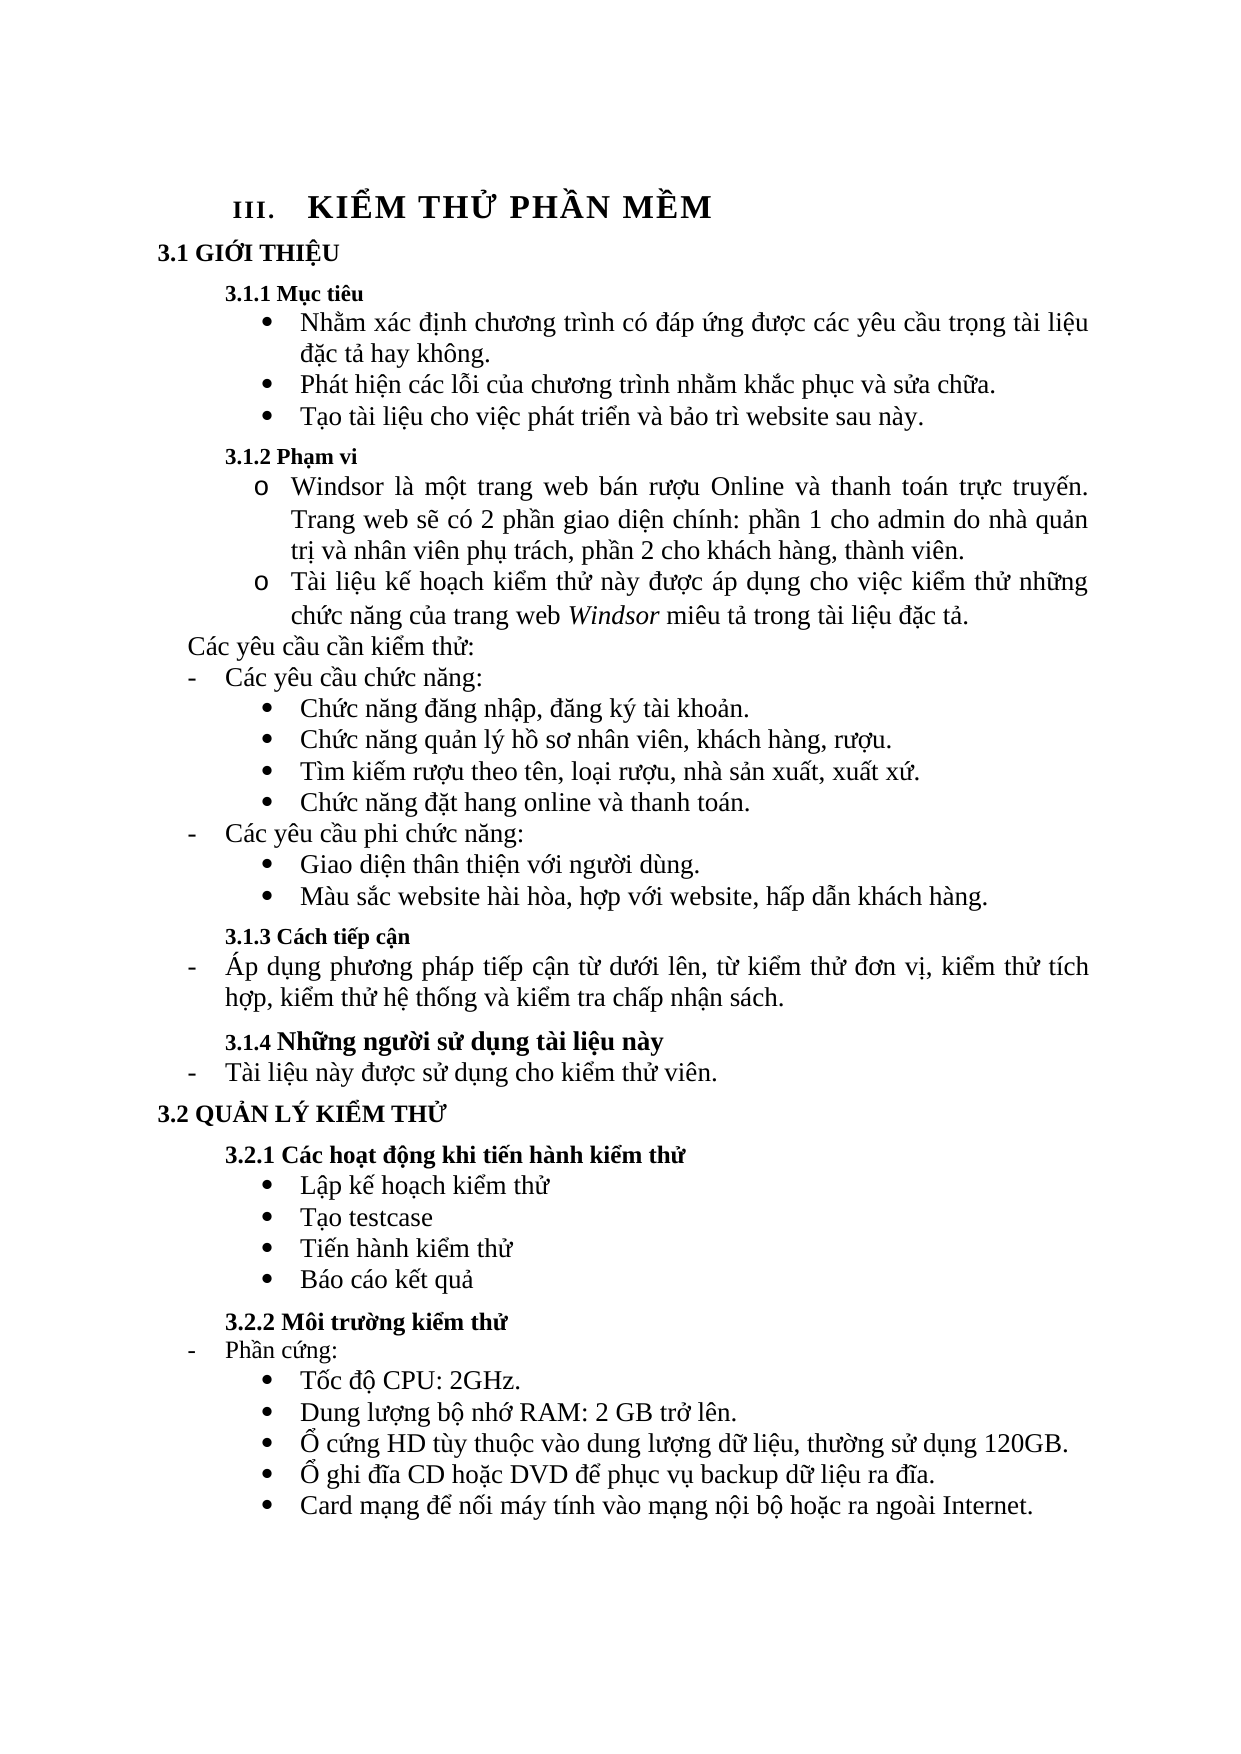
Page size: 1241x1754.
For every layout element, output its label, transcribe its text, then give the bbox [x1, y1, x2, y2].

subtitle Các yêu cầu phi chức năng: [187, 817, 1090, 848]
subtitle Tài liệu kế hoạch kiểm thử này được áp dụng cho việc kiểm thử những chức năng của trang web Windsor miêu tả trong tài liệu đặc tả. [253, 565, 1090, 630]
subtitle 3.2 Quản lý kiểm thử [157, 1099, 1083, 1128]
list Windsor là một trang web bán rượu Online và thanh toán trực truyến. Trang web sẽ có 2 phần giao diện chính: phần 1 cho admin do nhà quản trị và nhân viên phụ trách, phần 2 cho khách hàng, thành viên. [253, 470, 1090, 565]
subtitle 3.1 Giới thiệu [157, 238, 1083, 267]
subtitle Tạo tài liệu cho việc phát triển và bảo trì website sau này. [262, 399, 1090, 431]
subtitle 3.1.3 Cách tiếp cận [157, 923, 1083, 950]
list Phần cứng: [187, 1336, 1090, 1364]
subtitle Áp dụng phương pháp tiếp cận từ dưới lên, từ kiểm thử đơn vị, kiểm thử tích hợp, kiểm thử hệ thống và kiểm tra chấp nhận sách. [187, 950, 1090, 1012]
subtitle 3.1.4 Những người sử dụng tài liệu này [157, 1024, 1083, 1056]
subtitle Ổ cứng HD tùy thuộc vào dung lượng dữ liệu, thường sử dụng 120GB. [262, 1427, 1090, 1458]
subtitle Tài liệu này được sử dụng cho kiểm thử viên. [187, 1056, 1090, 1087]
subtitle 3.1.1 Mục tiêu [157, 279, 1083, 306]
subtitle Chức năng đăng nhập, đăng ký tài khoản. [262, 692, 1090, 723]
subtitle Tốc độ CPU: 2GHz. [262, 1364, 1090, 1396]
subtitle 3.2.2 Môi trường kiểm thử [157, 1307, 1083, 1336]
subtitle Phát hiện các lỗi của chương trình nhằm khắc phục và sửa chữa. [262, 368, 1090, 399]
subtitle Giao diện thân thiện với người dùng. [262, 848, 1090, 880]
subtitle 3.1.2 Phạm vi [157, 443, 1083, 470]
subtitle Các yêu cầu cần kiểm thử: [150, 630, 1090, 661]
subtitle Tiến hành kiểm thử [262, 1232, 1090, 1263]
subtitle 3.2.1 Các hoạt động khi tiến hành kiểm thử [157, 1141, 1083, 1169]
subtitle Card mạng để nối máy tính vào mạng nội bộ hoặc ra ngoài Internet. [262, 1489, 1090, 1521]
subtitle Báo cáo kết quả [262, 1263, 1090, 1294]
subtitle Nhằm xác định chương trình có đáp ứng được các yêu cầu trọng tài liệu đặc tả hay không. [262, 306, 1090, 368]
subtitle Chức năng quản lý hồ sơ nhân viên, khách hàng, rượu. [262, 723, 1090, 755]
subtitle Kiểm Thử Phần Mềm [232, 187, 1083, 226]
subtitle Các yêu cầu chức năng: [187, 661, 1090, 692]
subtitle Ổ ghi đĩa CD hoặc DVD để phục vụ backup dữ liệu ra đĩa. [262, 1458, 1090, 1489]
subtitle Tạo testcase [262, 1201, 1090, 1232]
subtitle Chức năng đặt hang online và thanh toán. [262, 786, 1090, 817]
subtitle Dung lượng bộ nhớ RAM: 2 GB trở lên. [262, 1396, 1090, 1427]
subtitle Màu sắc website hài hòa, hợp với website, hấp dẫn khách hàng. [262, 880, 1090, 911]
subtitle Lập kế hoạch kiểm thử [262, 1169, 1090, 1201]
subtitle Tìm kiếm rượu theo tên, loại rượu, nhà sản xuất, xuất xứ. [262, 755, 1090, 786]
